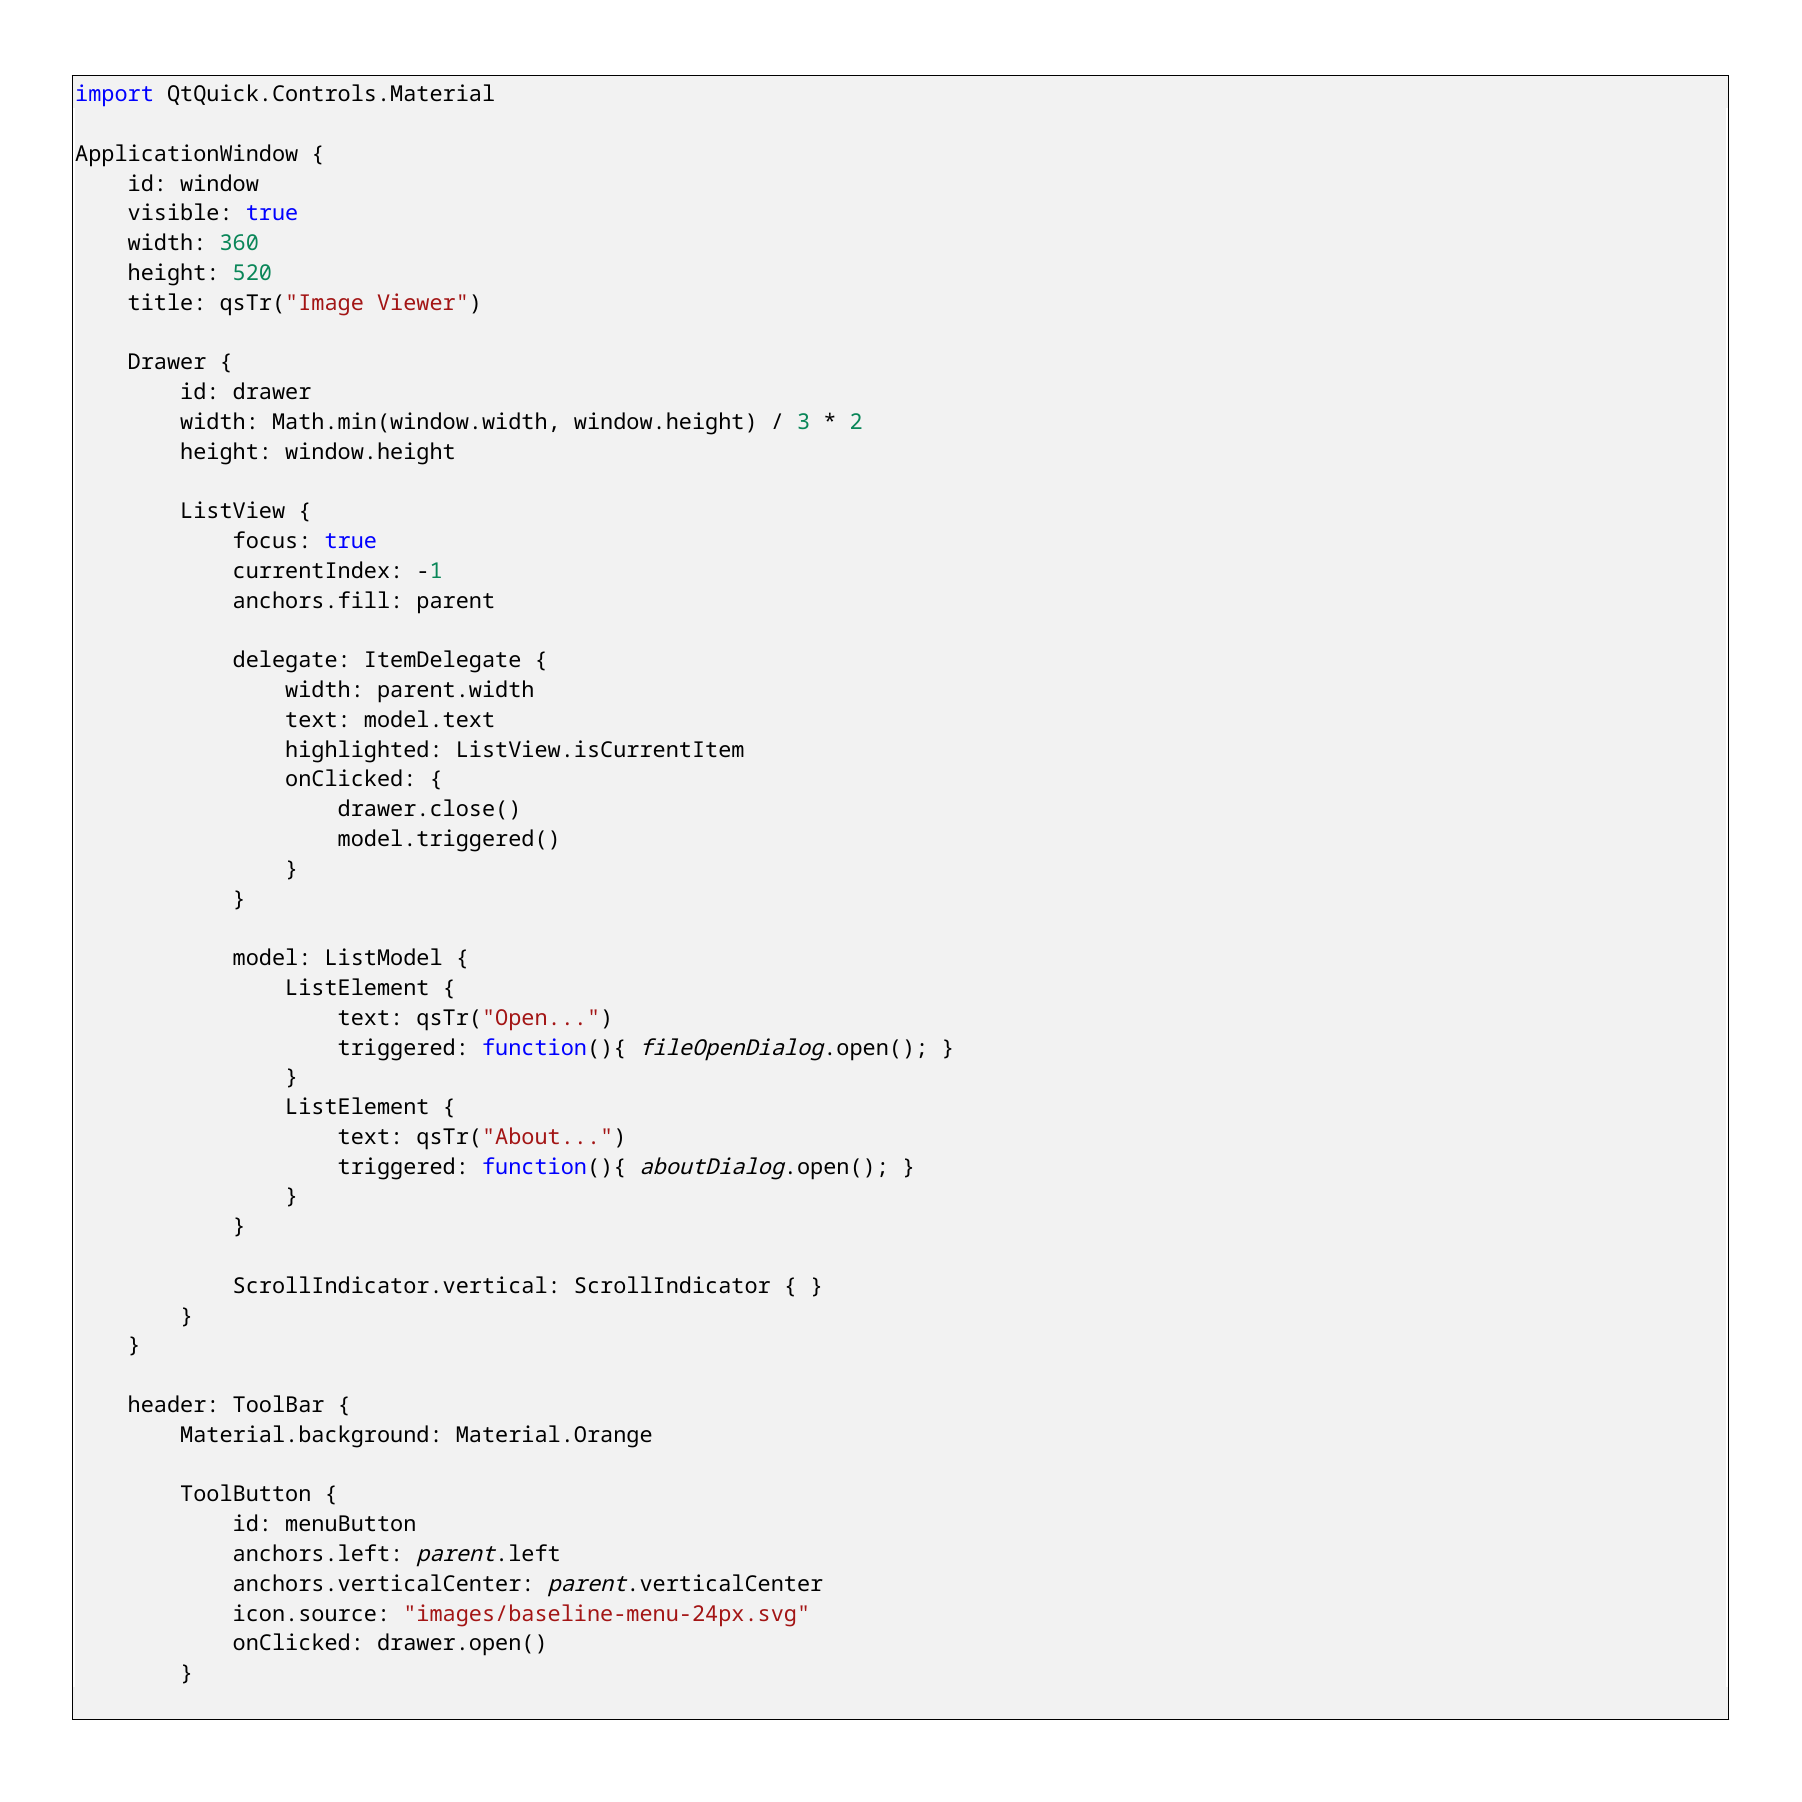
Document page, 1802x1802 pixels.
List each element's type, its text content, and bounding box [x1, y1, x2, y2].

text height: window.height [75, 436, 1726, 465]
text highlighted: ListView.isCurrentItem [75, 733, 1726, 763]
text id: window [75, 167, 1726, 197]
text triggered: function(){ fileOpenDialog.open(); } [75, 1031, 1726, 1061]
text Material.background: Material.Orange [75, 1419, 1726, 1448]
text } [75, 1180, 1726, 1210]
text visible: true [75, 197, 1726, 227]
text } [75, 853, 1726, 882]
text icon.source: "images/baseline-menu-24px.svg" [75, 1597, 1726, 1627]
text model: ListModel { [75, 942, 1726, 972]
text text: qsTr("Open...") [75, 1002, 1726, 1031]
text ListView { [75, 495, 1726, 525]
text title: qsTr("Image Viewer") [75, 287, 1726, 316]
text import QtQuick.Controls.Material [73, 76, 1728, 108]
text } [75, 1657, 1726, 1684]
text } [75, 1210, 1726, 1240]
text model.triggered() [75, 823, 1726, 853]
text } [75, 1299, 1726, 1329]
text height: 520 [75, 257, 1726, 287]
text focus: true [75, 525, 1726, 555]
text ApplicationWindow { [75, 138, 1726, 167]
text onClicked: drawer.open() [75, 1627, 1726, 1657]
text text: model.text [75, 704, 1726, 733]
text delegate: ItemDelegate { [75, 644, 1726, 674]
text id: menuButton [75, 1508, 1726, 1538]
text id: drawer [75, 376, 1726, 406]
text Drawer { [75, 346, 1726, 376]
text ScrollIndicator.vertical: ScrollIndicator { } [75, 1270, 1726, 1299]
text ToolButton { [75, 1478, 1726, 1508]
text anchors.verticalCenter: parent.verticalCenter [75, 1568, 1726, 1597]
text onClicked: { [75, 763, 1726, 793]
text } [75, 1061, 1726, 1091]
text anchors.fill: parent [75, 584, 1726, 614]
text width: parent.width [75, 674, 1726, 704]
text ListElement { [75, 972, 1726, 1002]
text ListElement { [75, 1091, 1726, 1121]
text text: qsTr("About...") [75, 1121, 1726, 1151]
text header: ToolBar { [75, 1389, 1726, 1419]
text } [75, 1329, 1726, 1359]
text triggered: function(){ aboutDialog.open(); } [75, 1151, 1726, 1180]
text drawer.close() [75, 793, 1726, 823]
text width: 360 [75, 227, 1726, 257]
text anchors.left: parent.left [75, 1538, 1726, 1568]
text width: Math.min(window.width, window.height) / 3 * 2 [75, 406, 1726, 436]
text currentIndex: -1 [75, 555, 1726, 584]
text } [75, 882, 1726, 912]
